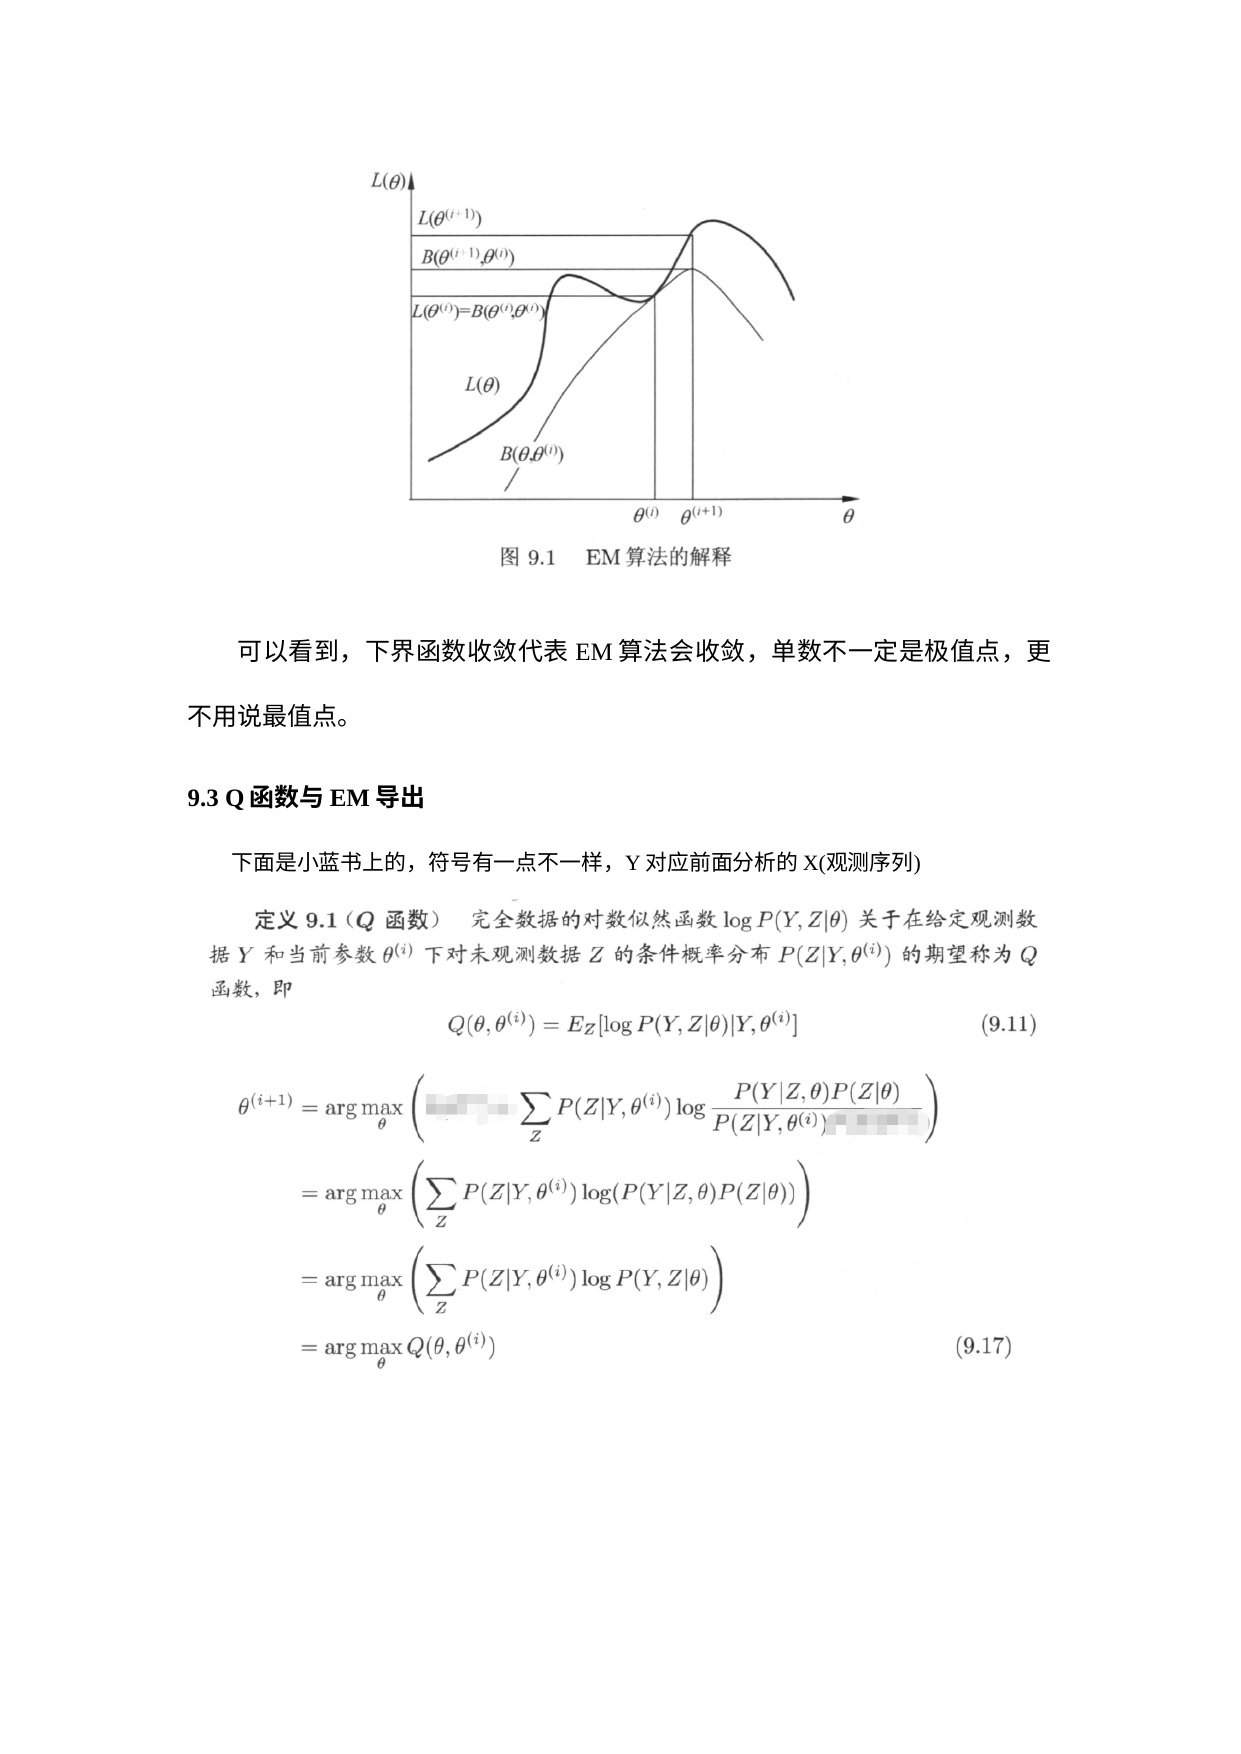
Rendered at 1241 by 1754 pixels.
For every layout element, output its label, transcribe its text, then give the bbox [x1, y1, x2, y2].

picture [192, 893, 1048, 1050]
text 下面是小蓝书上的，符号有一点不一样，Y对应前面分析的X(观测序列) [187, 844, 1053, 877]
subtitle 9.3 Q函数与EM导出 [187, 763, 1053, 828]
picture [224, 1055, 1016, 1385]
text 可以看到，下界函数收敛代表EM算法会收敛，单数不一定是极值点，更不用说最值点。 [187, 617, 1053, 747]
picture [364, 162, 876, 575]
